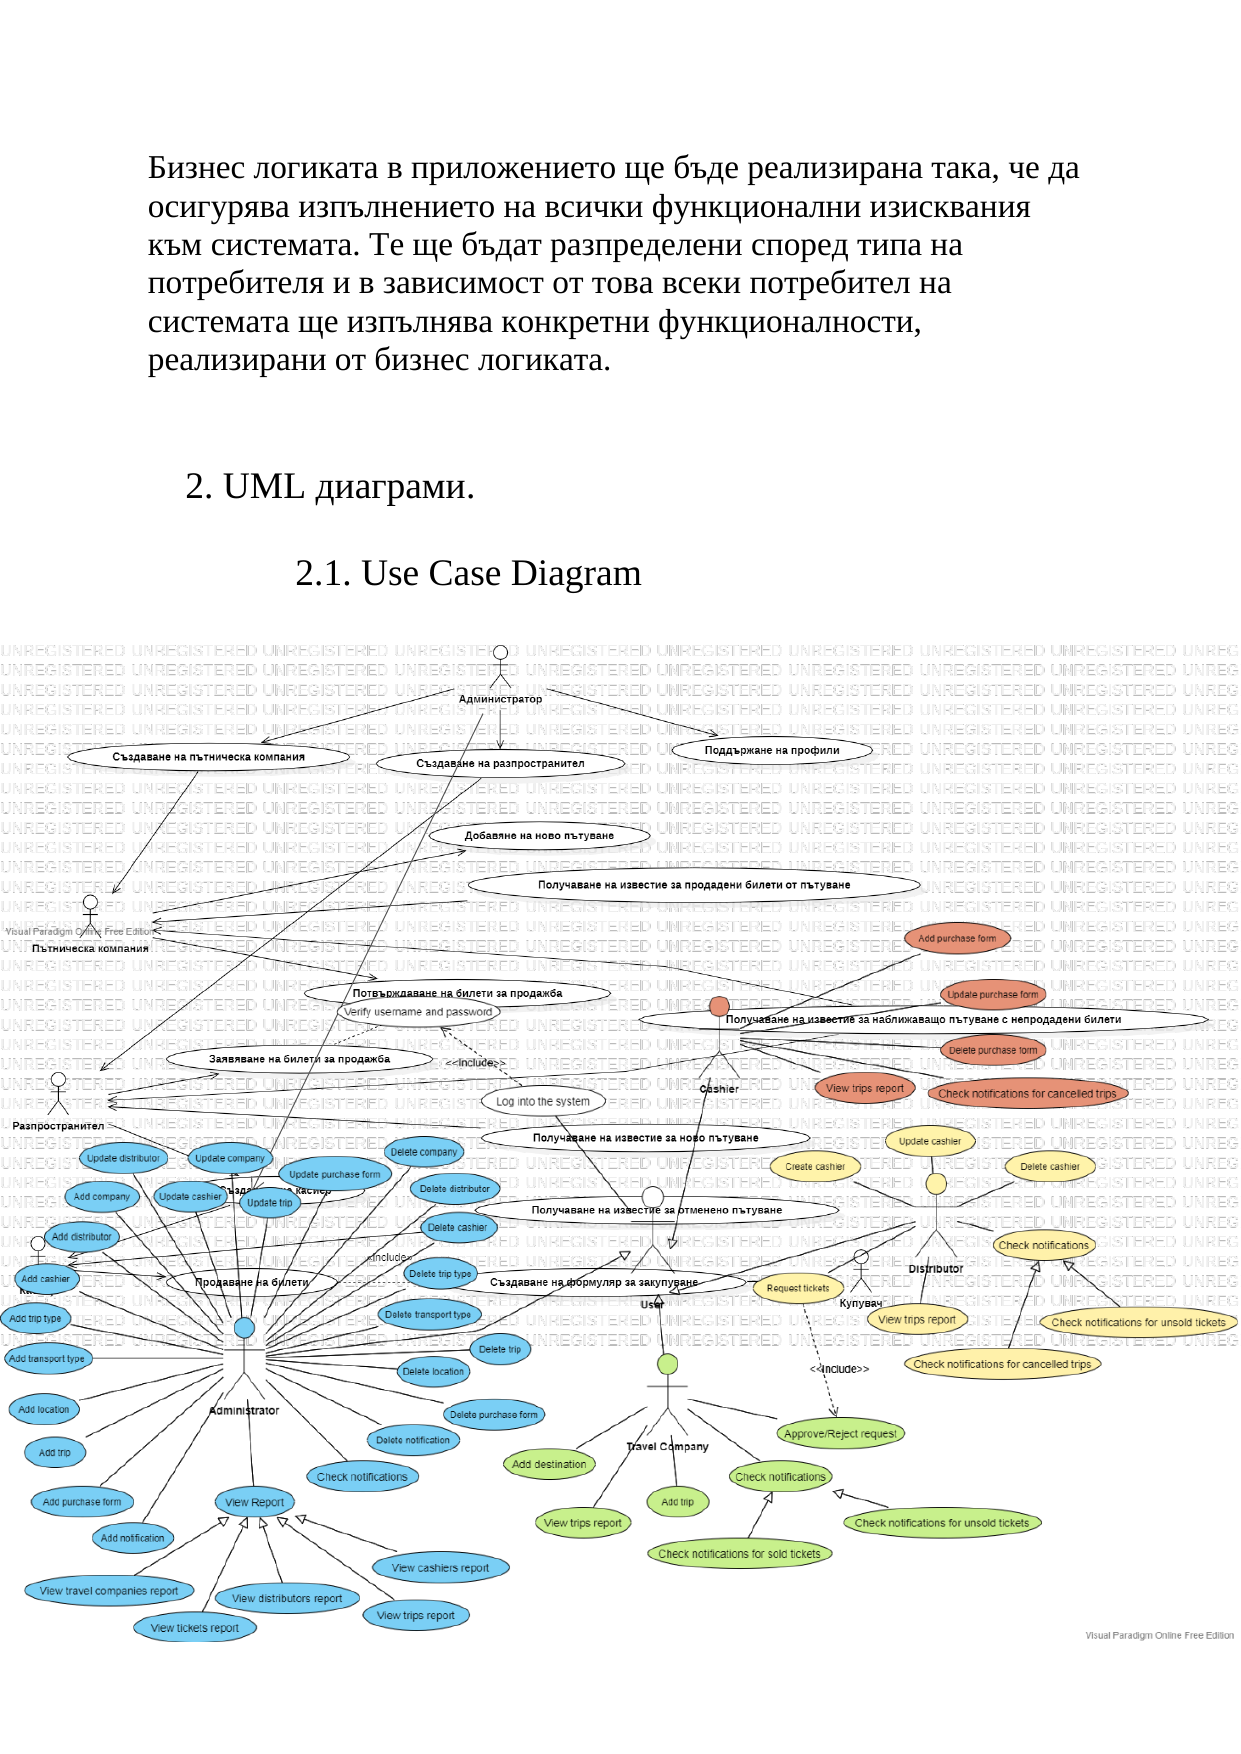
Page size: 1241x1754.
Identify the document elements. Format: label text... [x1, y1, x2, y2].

picture [0, 636, 1241, 1642]
list 2.1. Use Case Diagram [295, 550, 1093, 593]
list UML диаграми. [185, 464, 1093, 507]
text Бизнес логиката в приложението ще бъде реализирана така, че да осигурява изпълнението на всички функционални изисквания към системата. Те ще бъдат разпределени според типа на потребителя и в зависимост от това всеки потребител на системата ще изпълнява конкретни функционалности, реализирани от бизнес логиката. [148, 148, 1093, 378]
